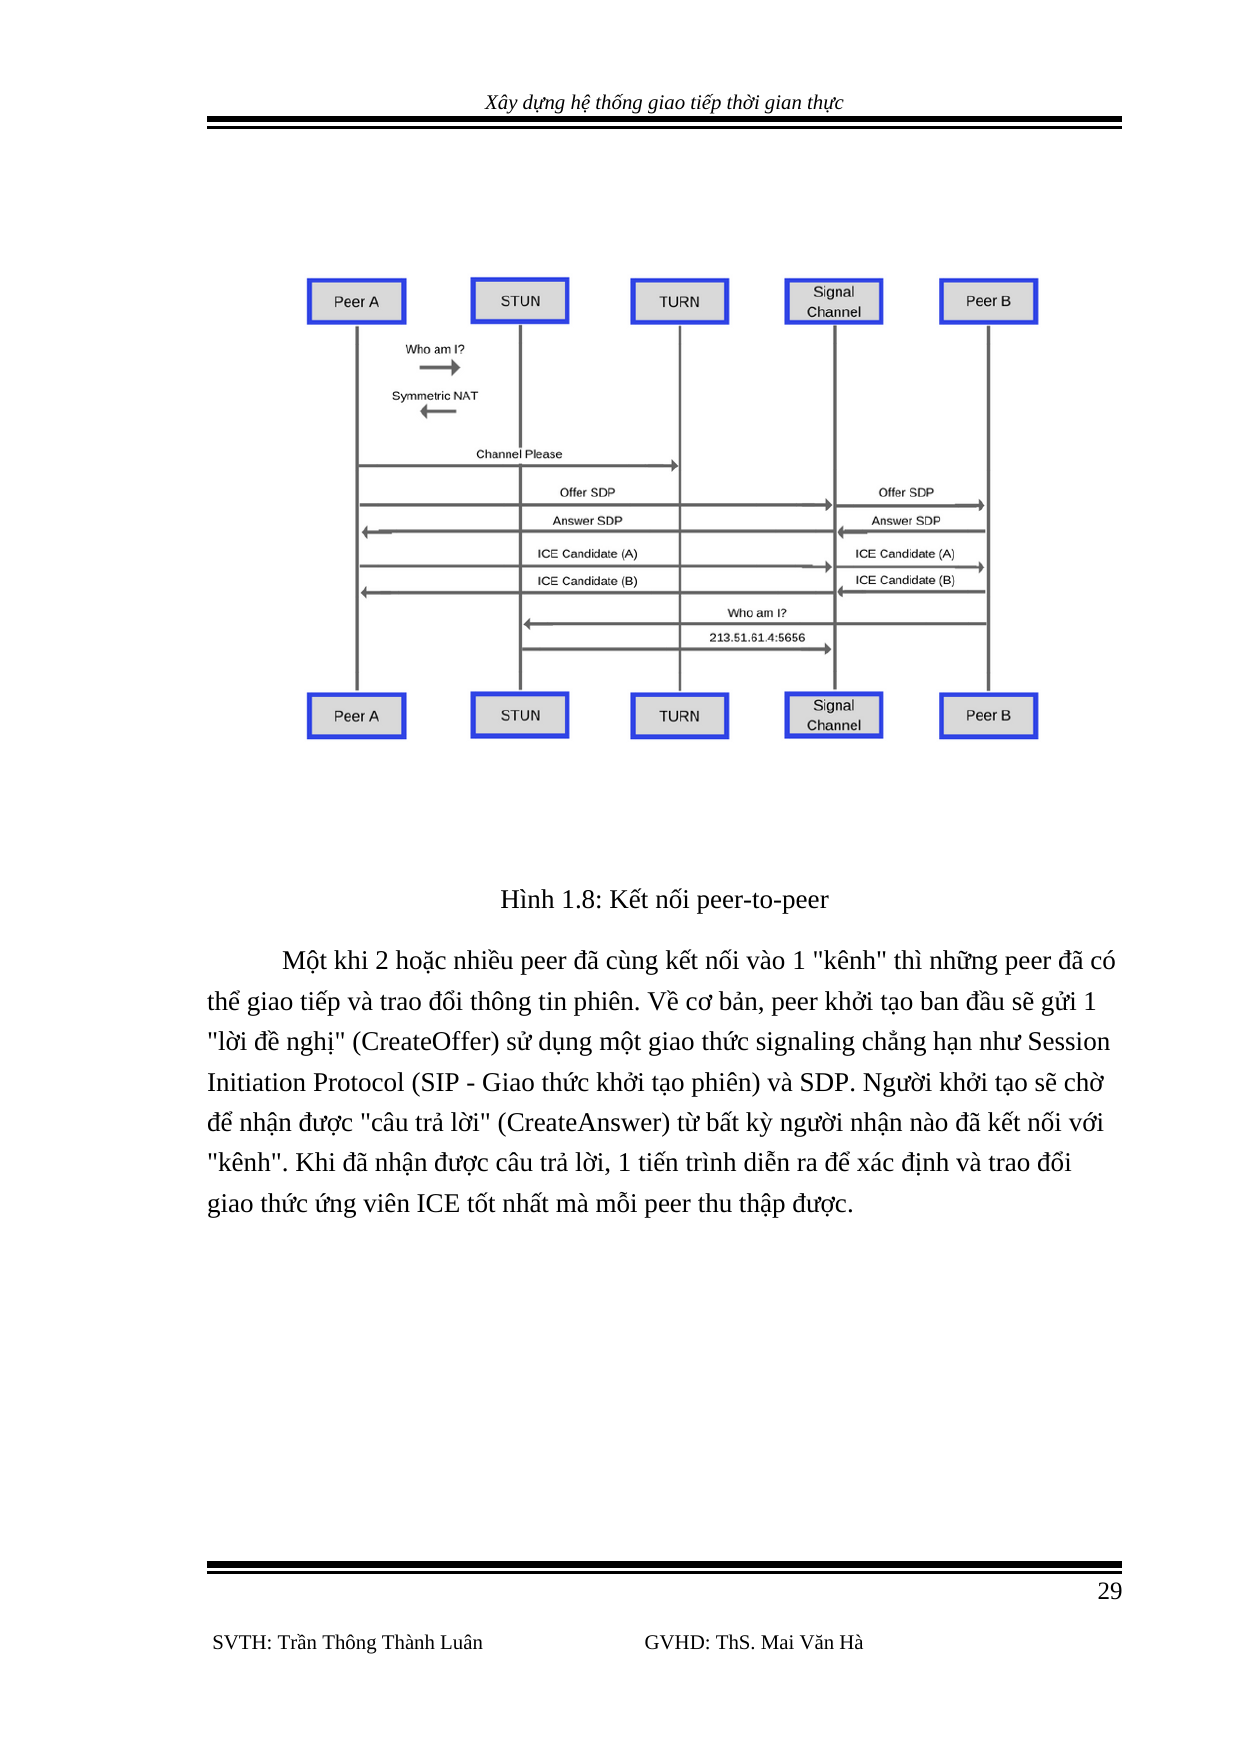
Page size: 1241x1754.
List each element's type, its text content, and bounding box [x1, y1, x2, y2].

picture [206, 153, 1141, 854]
text Một khi 2 hoặc nhiều peer đã cùng kết nối vào 1 "kênh" thì những peer đã có thể giao tiếp và trao đổi thông tin phiên. Về cơ bản, peer khởi tạo ban đầu sẽ gửi 1 "lời đề nghị" (CreateOffer) sử dụng một giao thức signaling chẳng hạn như Session Initiation Protocol (SIP - Giao thức khởi tạo phiên) và SDP. Người khởi tạo sẽ chờ để nhận được "câu trả lời" (CreateAnswer) từ bất kỳ người nhận nào đã kết nối với "kênh". Khi đã nhận được câu trả lời, 1 tiến trình diễn ra để xác định và trao đổi giao thức ứng viên ICE tốt nhất mà mỗi peer thu thập được. [207, 944, 1122, 1218]
text Hình 1.8: Kết nối peer-to-peer [207, 883, 1122, 914]
